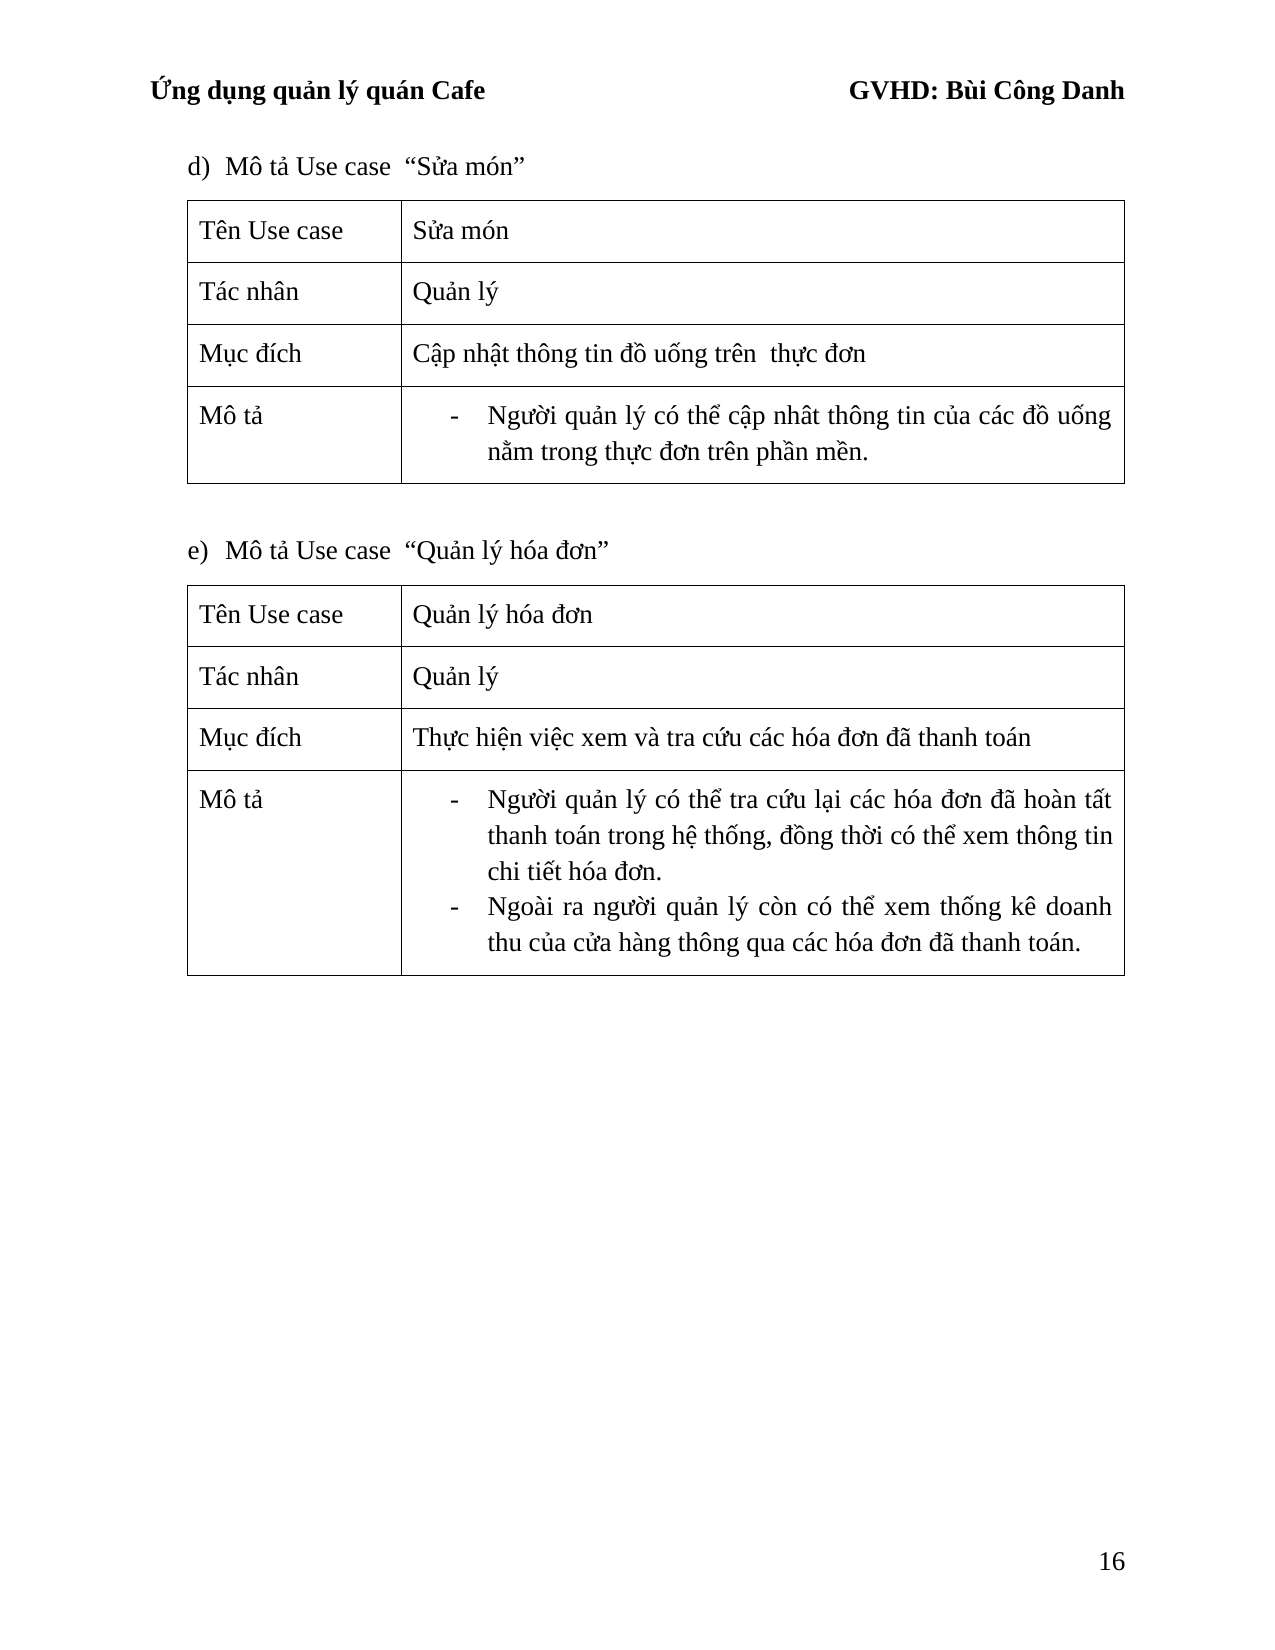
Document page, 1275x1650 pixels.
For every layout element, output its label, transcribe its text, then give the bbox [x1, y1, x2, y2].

table_cell Thực hiện việc xem và tra cứu các hóa đơn đã thanh toán [402, 709, 1124, 770]
table_cell Mô tả [188, 771, 401, 974]
table_header Sửa món [402, 201, 1124, 262]
table_header Tên Use case [188, 586, 401, 646]
table_cell Quản lý [402, 647, 1124, 708]
table_cell Tác nhân [188, 647, 401, 708]
list Mô tả Use case “Sửa món” [187, 150, 1125, 181]
table_cell Người quản lý có thể tra cứu lại các hóa đơn đã hoàn tất thanh toán trong hệ thống, đồng thời có thể xem thông tin chi tiết hóa đơn. Ngoài ra người quản lý còn có thể xem thống kê doanh thu của cửa hàng thông qua các hóa đơn đã thanh toán. [402, 771, 1124, 974]
table_cell Mục đích [188, 325, 401, 386]
table_header Tên Use case [188, 201, 401, 262]
table_cell Cập nhật thông tin đồ uống trên thực đơn [402, 325, 1124, 386]
table_cell Người quản lý có thể cập nhât thông tin của các đồ uống nằm trong thực đơn trên phần mền. [402, 387, 1124, 483]
table_cell Mô tả [188, 387, 401, 483]
table_cell Mục đích [188, 709, 401, 770]
table_header Quản lý hóa đơn [402, 586, 1124, 646]
table_cell Quản lý [402, 263, 1124, 324]
list Mô tả Use case “Quản lý hóa đơn” [187, 534, 1125, 565]
table_cell Tác nhân [188, 263, 401, 324]
